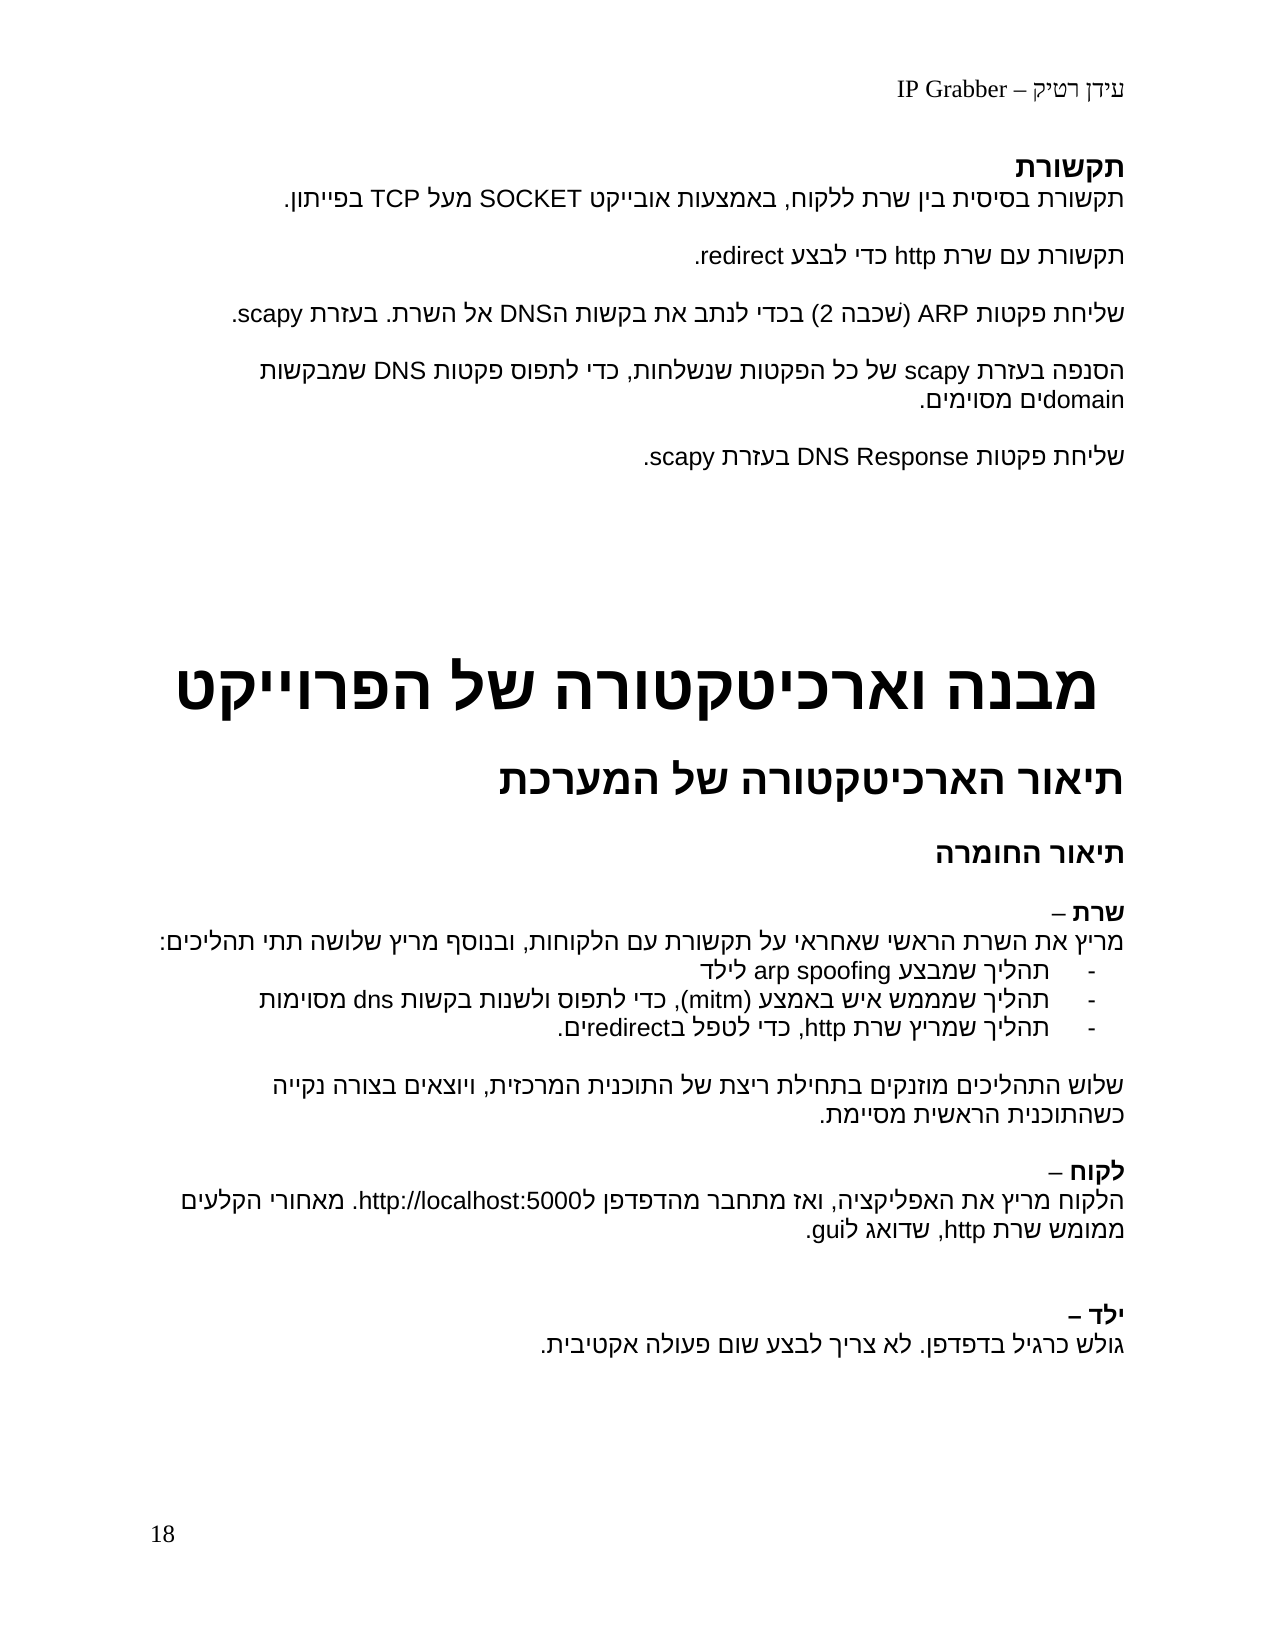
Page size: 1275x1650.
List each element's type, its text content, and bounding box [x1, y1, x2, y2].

text שלוש התהליכים מוזנקים בתחילת ריצת של התוכנית המרכזית, ויוצאים בצורה נקייה כשהתוכנית הראשית מסיימת. [150, 1071, 1125, 1128]
text לקוח – [150, 1157, 1125, 1186]
text ילד – [150, 1301, 1125, 1329]
text גולש כרגיל בדפדפן. לא צריך לבצע שום פעולה אקטיבית. [150, 1329, 1125, 1358]
subtitle תקשורת [150, 150, 1125, 183]
subtitle תיאור הארכיטקטורה של המערכת [150, 755, 1125, 803]
list תהליך שמממש איש באמצע (mitm), כדי לתפוס ולשנות בקשות dns מסוימות [150, 984, 1087, 1013]
text שרת – [150, 898, 1125, 927]
text הלקוח מריץ את האפליקציה, ואז מתחבר מהדפדפן לhttp://localhost:5000. מאחורי הקלעים ממומש שרת http, שדואג לgui. [150, 1186, 1125, 1243]
subtitle תיאור החומרה [150, 836, 1125, 869]
text הסנפה בעזרת scapy של כל הפקטות שנשלחות, כדי לתפוס פקטות DNS שמבקשות domainים מסוימים. [150, 356, 1125, 413]
text תקשורת בסיסית בין שרת ללקוח, באמצעות אובייקט SOCKET מעל TCP בפייתון. [150, 183, 1125, 212]
text שליחת פקטות DNS Response בעזרת scapy. [150, 442, 1125, 471]
subtitle מבנה וארכיטקטורה של הפרוייקט [150, 650, 1125, 722]
text מריץ את השרת הראשי שאחראי על תקשורת עם הלקוחות, ובנוסף מריץ שלושה תתי תהליכים: [150, 927, 1125, 956]
text תקשורת עם שרת http כדי לבצע redirect. [150, 241, 1125, 270]
list תהליך שמריץ שרת http, כדי לטפל בredirectים. [150, 1013, 1087, 1042]
list תהליך שמבצע arp spoofing לילד [150, 956, 1087, 984]
text שליחת פקטות ARP (שׁכבה 2) בכדי לנתב את בקשות הDNS אל השרת. בעזרת scapy. [150, 298, 1125, 327]
